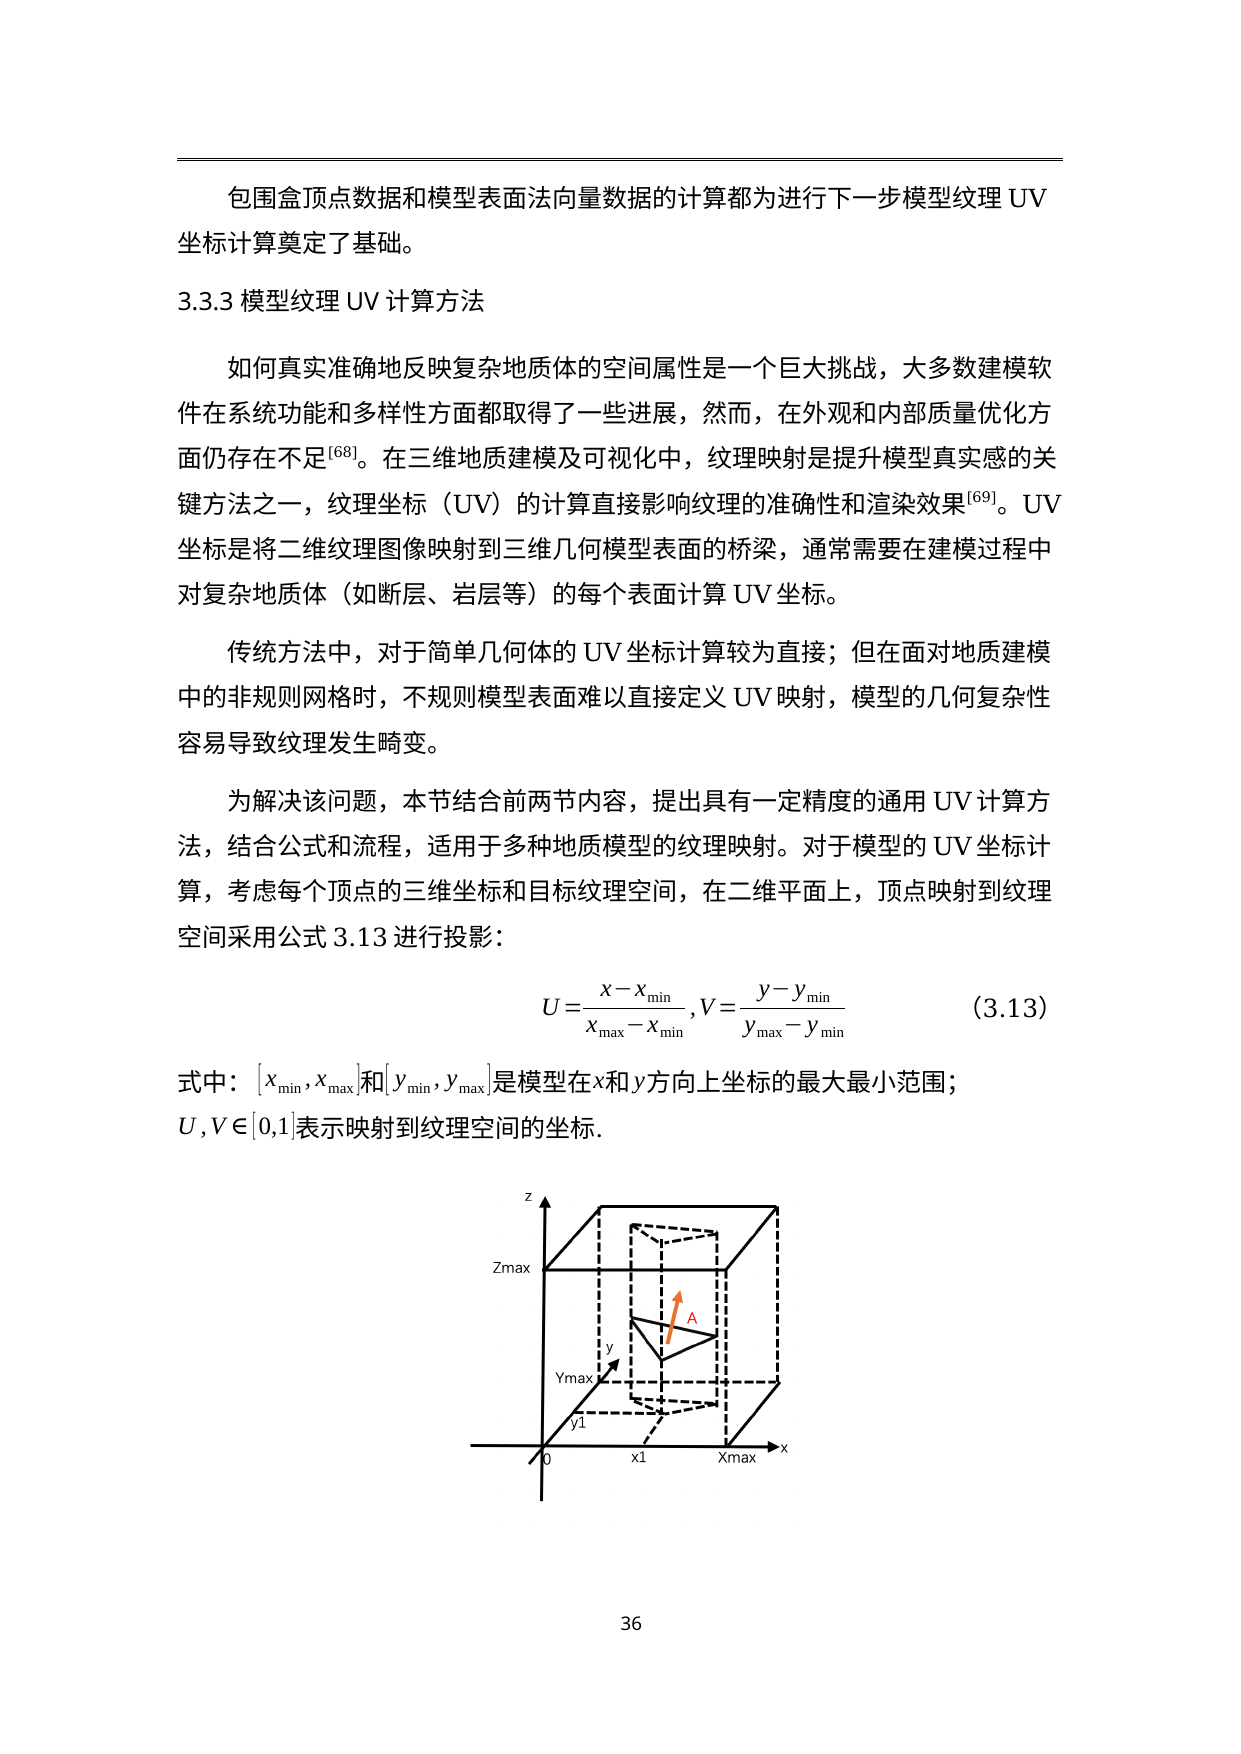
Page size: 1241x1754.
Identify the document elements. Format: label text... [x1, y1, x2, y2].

text 为解决该问题，本节结合前两节内容，提出具有一定精度的通用UV计算方法，结合公式和流程，适用于多种地质模型的纹理映射。对于模型的UV坐标计算，考虑每个顶点的三维坐标和目标纹理空间，在二维平面上，顶点映射到纹理空间采用公式3.13进行投影： [177, 781, 1063, 953]
text 包围盒顶点数据和模型表面法向量数据的计算都为进行下一步模型纹理UV坐标计算奠定了基础。 [177, 178, 1063, 260]
text 式中： 和是模型在和方向上坐标的最大最小范围；表示映射到纹理空间的坐标. [177, 1063, 1063, 1144]
text 3.3.3 模型纹理 UV 计算方法 [177, 281, 1063, 318]
text 如何真实准确地反映复杂地质体的空间属性是一个巨大挑战，大多数建模软件在系统功能和多样性方面都取得了一些进展，然而，在外观和内部质量优化方面仍存在不足[68]。在三维地质建模及可视化中，纹理映射是提升模型真实感的关键方法之一，纹理坐标（UV）的计算直接影响纹理的准确性和渲染效果[69]。UV坐标是将二维纹理图像映射到三维几何模型表面的桥梁，通常需要在建模过程中对复杂地质体（如断层、岩层等）的每个表面计算UV坐标。 [177, 348, 1063, 611]
picture [462, 1165, 829, 1525]
text 传统方法中，对于简单几何体的UV坐标计算较为直接；但在面对地质建模中的非规则网格时，不规则模型表面难以直接定义UV映射，模型的几何复杂性容易导致纹理发生畸变。 [177, 633, 1063, 759]
text （3.13） [177, 975, 1063, 1041]
